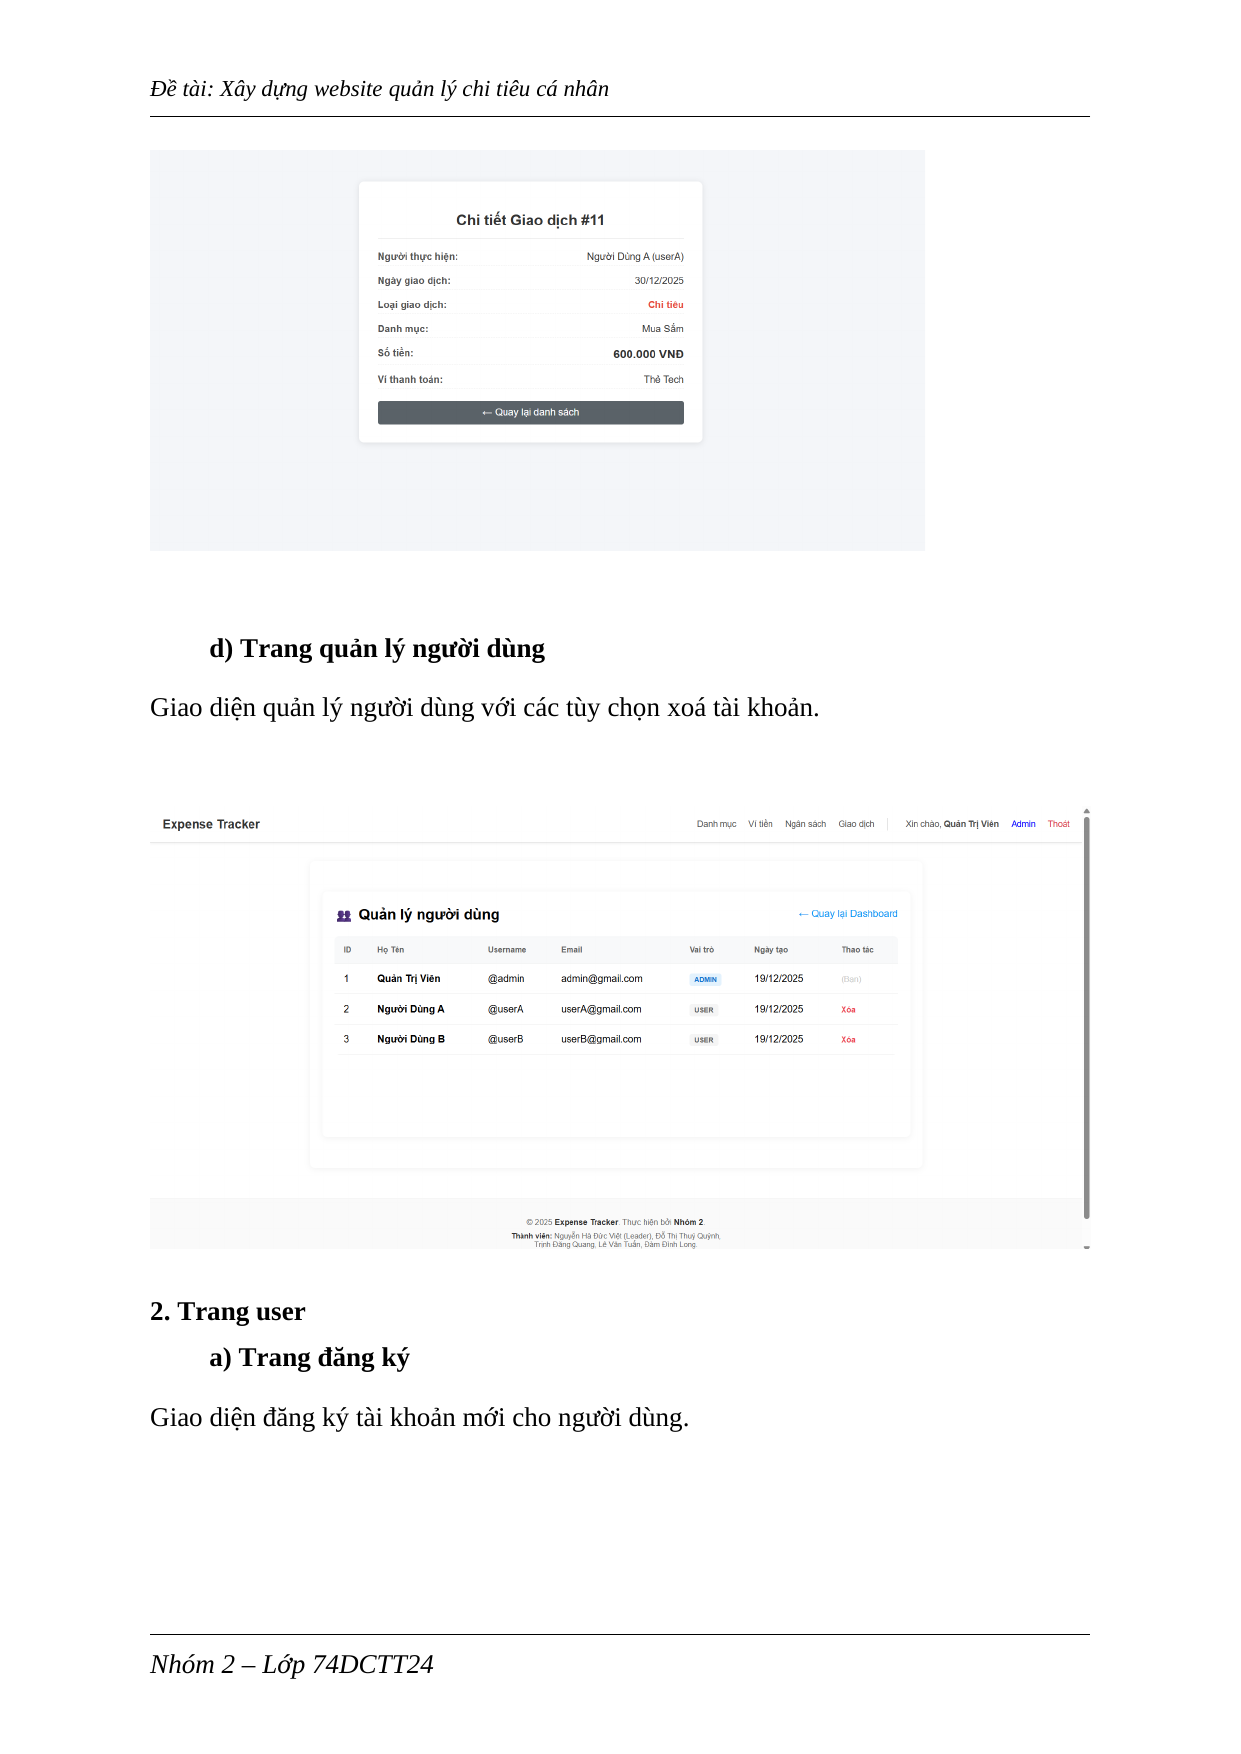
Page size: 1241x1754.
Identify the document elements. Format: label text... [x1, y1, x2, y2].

picture [150, 806, 1091, 1249]
text Giao diện quản lý người dùng với các tùy chọn xoá tài khoản. [150, 691, 1090, 722]
text Giao diện đăng ký tài khoản mới cho người dùng. [150, 1401, 1090, 1432]
picture [150, 150, 926, 551]
subtitle d) Trang quản lý người dùng [209, 632, 1090, 663]
subtitle 2. Trang user [150, 1287, 1090, 1329]
subtitle a) Trang đăng ký [209, 1341, 1090, 1373]
